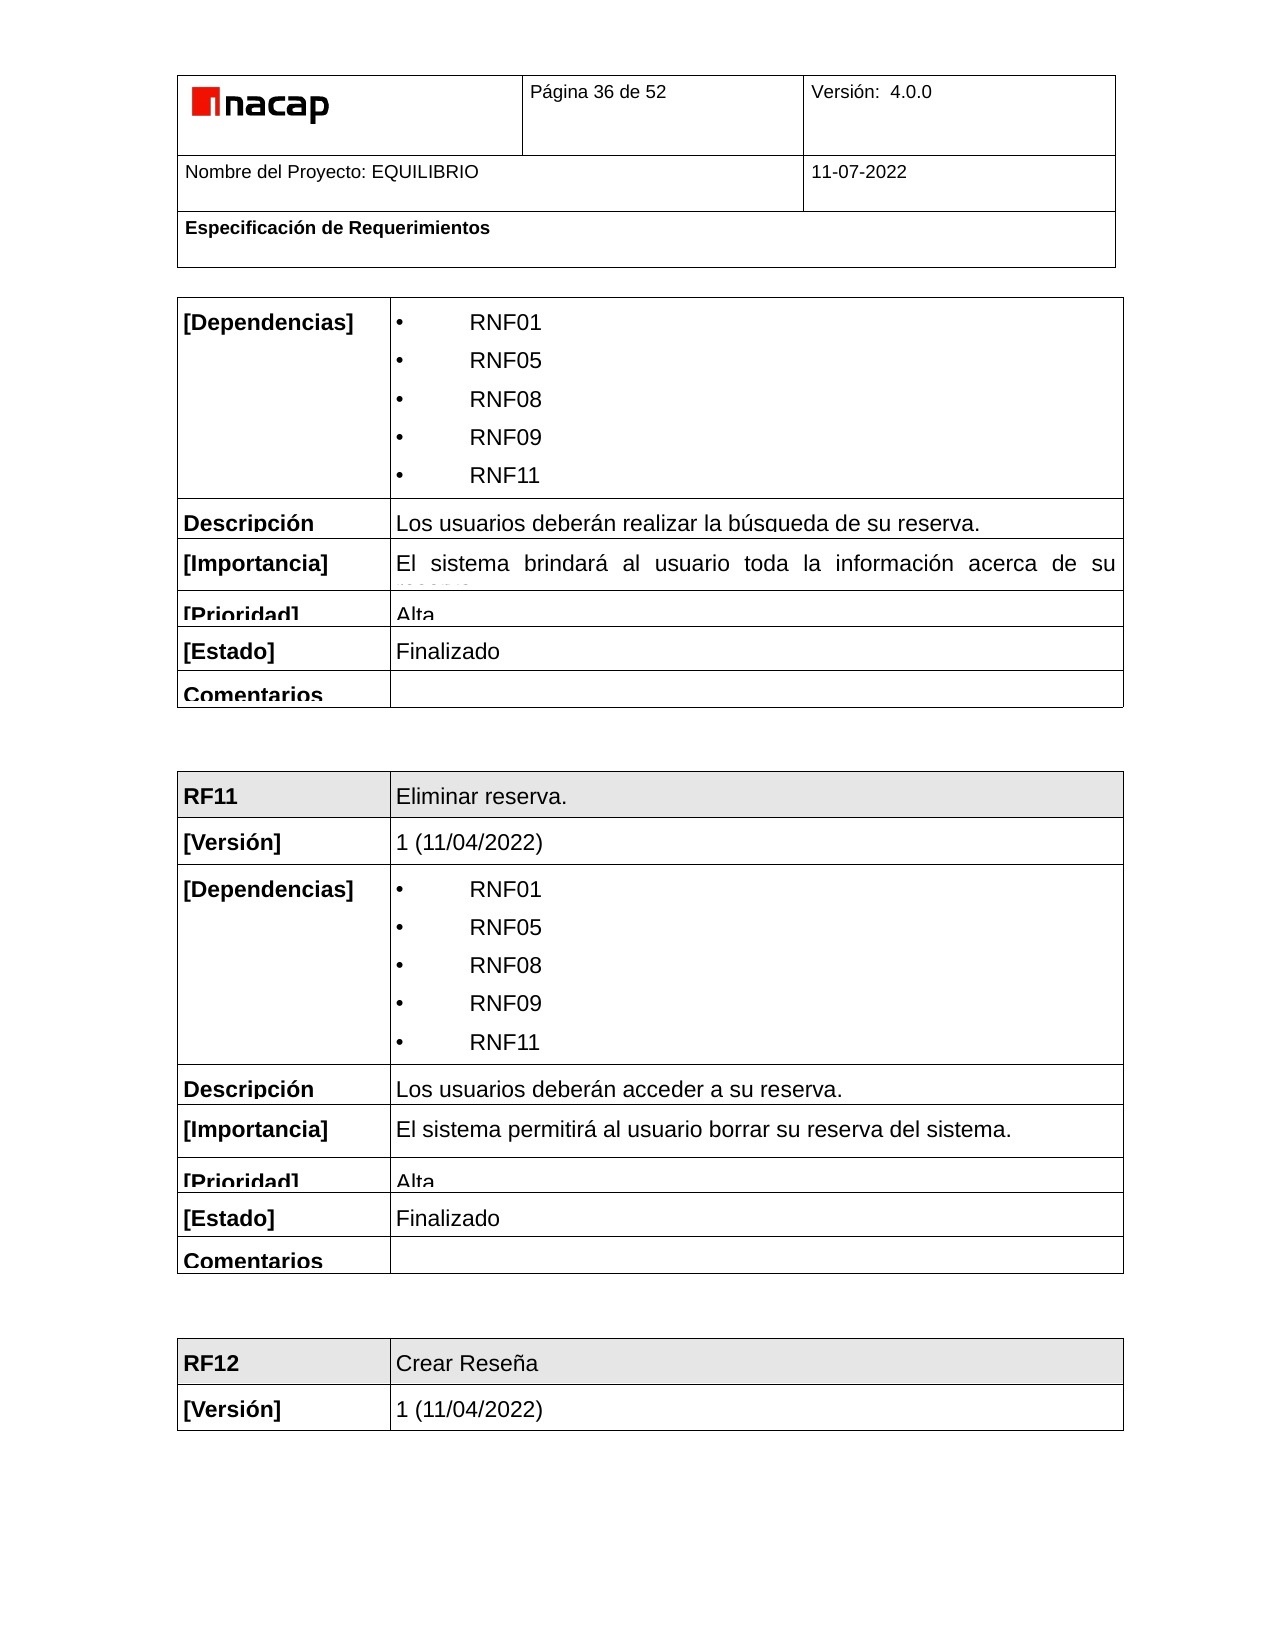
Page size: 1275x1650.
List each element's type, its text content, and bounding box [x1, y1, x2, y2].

table_cell El sistema permitirá al usuario borrar su reserva del sistema. [391, 1105, 1123, 1157]
table_cell Finalizado [391, 627, 1123, 669]
table_cell 1 (11/04/2022) [391, 1385, 1123, 1430]
table_cell RNF01 RNF05 RNF08 RNF09 RNF11 [391, 865, 1123, 1064]
table_cell Descripción [178, 499, 390, 537]
table_cell El sistema brindará al usuario toda la información acerca de su reserva. [391, 539, 1123, 590]
table_cell Descripción [178, 1065, 390, 1104]
table_cell Alta [391, 591, 1123, 626]
table_cell [Estado] [178, 627, 390, 669]
table_cell [Dependencias] [178, 865, 390, 1064]
table_header Eliminar reserva. [391, 772, 1123, 817]
table_cell [Dependencias] [178, 298, 390, 498]
table_header Crear Reseña [391, 1339, 1123, 1383]
table_cell [Prioridad] [178, 1158, 390, 1192]
table_cell [Estado] [178, 1193, 390, 1236]
table_cell Los usuarios deberán acceder a su reserva. [391, 1065, 1123, 1104]
table_cell Finalizado [391, 1193, 1123, 1236]
table_cell [Prioridad] [178, 591, 390, 626]
table_cell Alta [391, 1158, 1123, 1192]
table_header RF12 [178, 1339, 390, 1383]
table_cell Comentarios [178, 1237, 390, 1273]
table_cell [391, 671, 1123, 707]
table_cell [Versión] [178, 818, 390, 863]
picture [185, 80, 335, 127]
table_cell 1 (11/04/2022) [391, 818, 1123, 863]
table_cell Los usuarios deberán realizar la búsqueda de su reserva. [391, 499, 1123, 537]
table_cell [Importancia] [178, 539, 390, 590]
table_header RF11 [178, 772, 390, 817]
table_cell RNF01 RNF05 RNF08 RNF09 RNF11 [391, 298, 1123, 498]
table_cell [391, 1237, 1123, 1273]
table_cell [Importancia] [178, 1105, 390, 1157]
table_cell [Versión] [178, 1385, 390, 1430]
table_cell Comentarios [178, 671, 390, 707]
